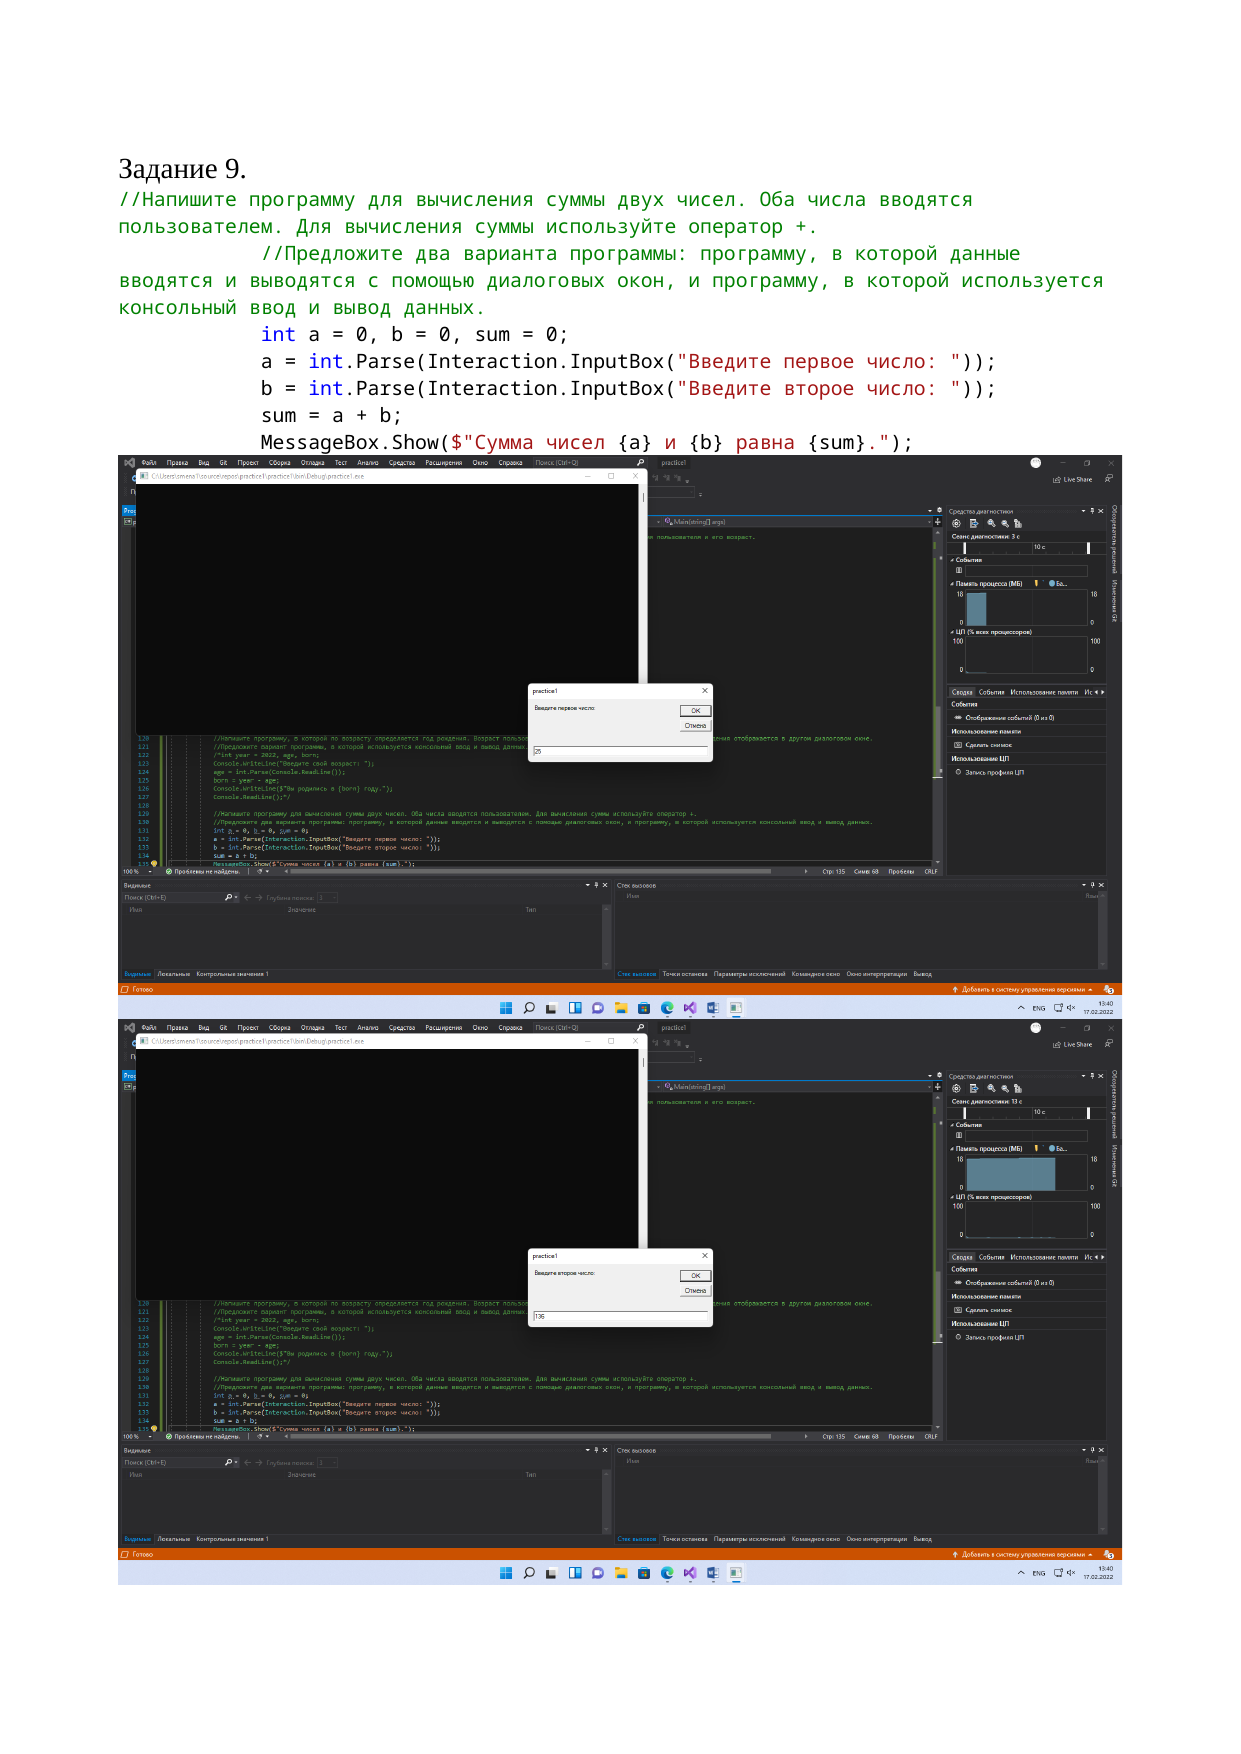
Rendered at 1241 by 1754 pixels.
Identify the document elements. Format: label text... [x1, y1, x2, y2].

text Задание 9. [118, 152, 1122, 185]
text //Напишите программу для вычисления суммы двух чисел. Оба числа вводятся пользователем. Для вычисления суммы используйте оператор +. [118, 185, 1122, 239]
picture [118, 455, 1123, 1585]
text //Предложите два варианта программы: программу, в которой данные вводятся и выводятся с помощью диалоговых окон, и программу, в которой используется консольный ввод и вывод данных. [118, 239, 1122, 320]
text sum = a + b; [118, 401, 1122, 428]
text MessageBox.Show($"Сумма чисел {a} и {b} равна {sum}."); [118, 428, 1122, 455]
text b = int.Parse(Interaction.InputBox("Введите второе число: ")); [118, 374, 1122, 401]
text int a = 0, b = 0, sum = 0; [118, 320, 1122, 347]
text a = int.Parse(Interaction.InputBox("Введите первое число: ")); [118, 347, 1122, 374]
